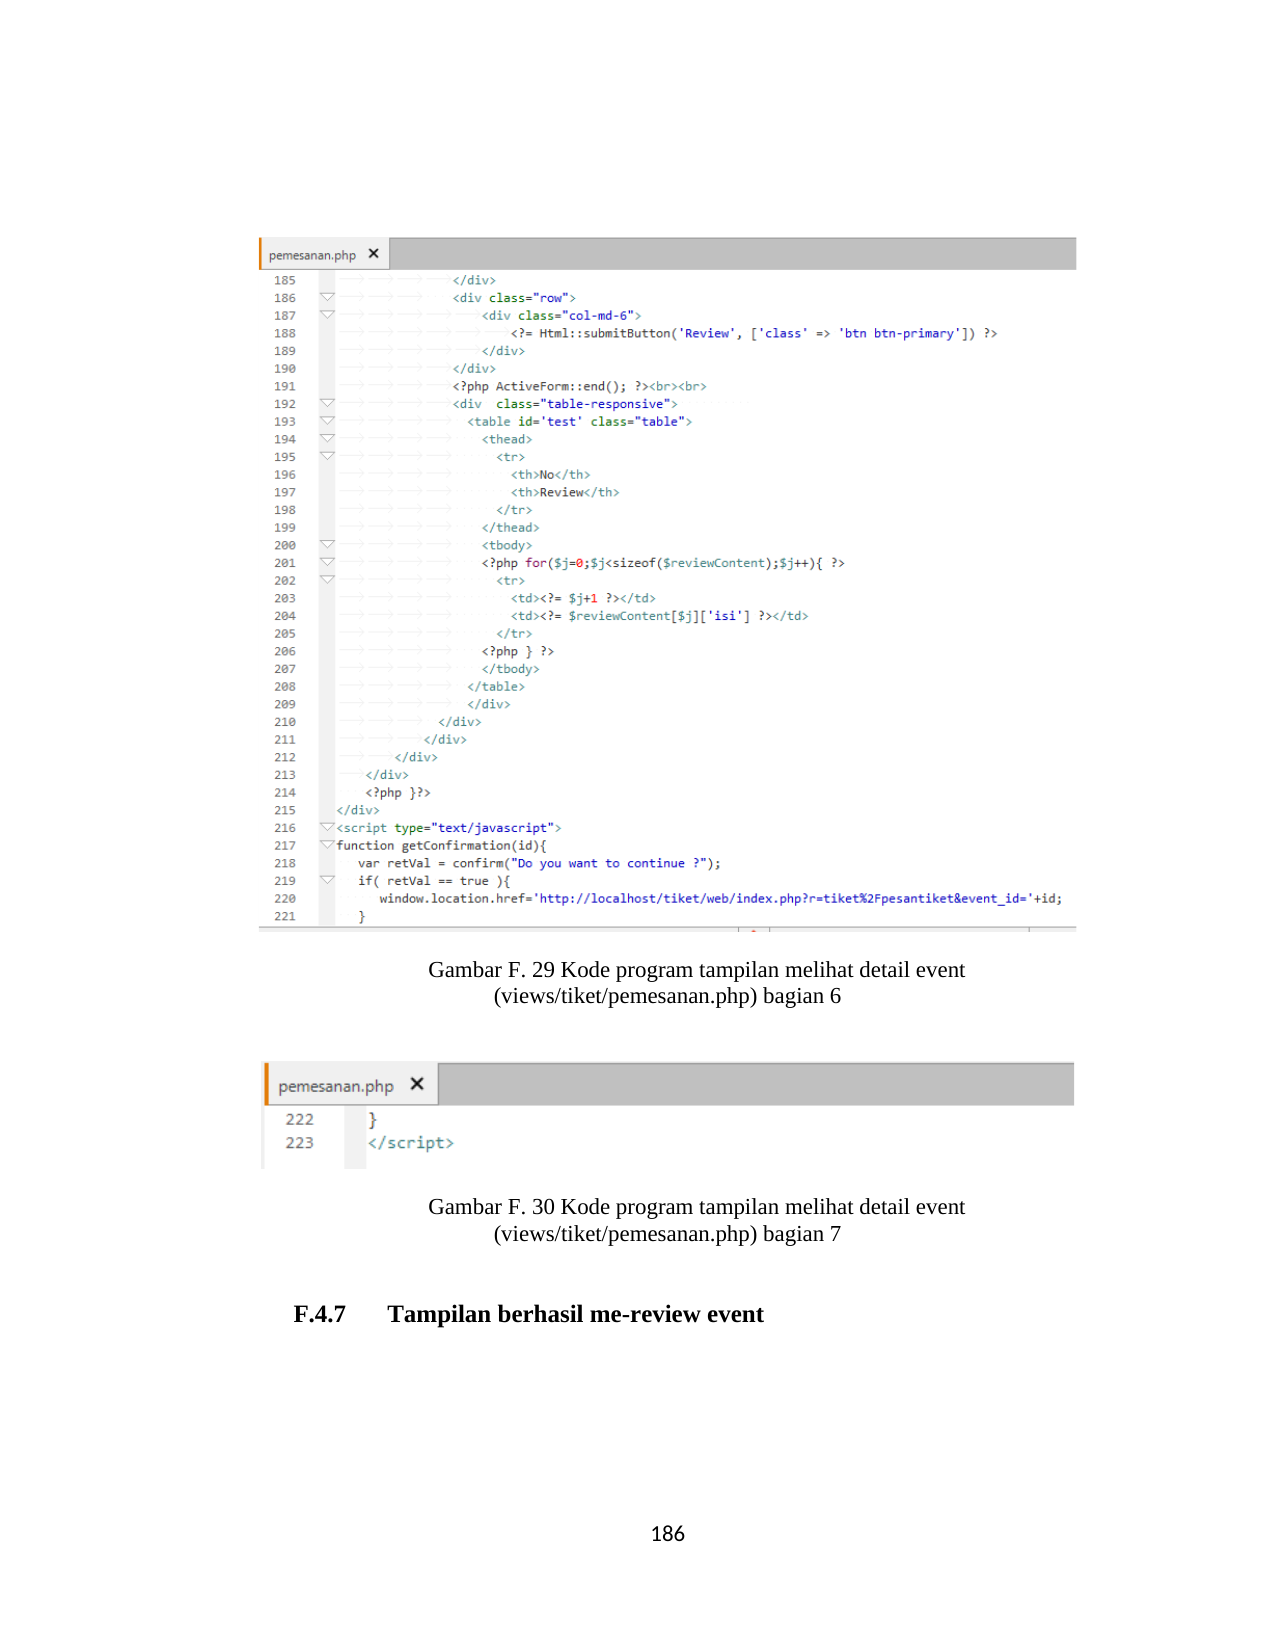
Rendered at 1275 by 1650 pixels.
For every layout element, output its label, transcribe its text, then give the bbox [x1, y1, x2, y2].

picture [258, 237, 1077, 932]
picture [261, 1061, 1075, 1169]
list Tampilan berhasil me-review event [293, 1299, 1098, 1328]
